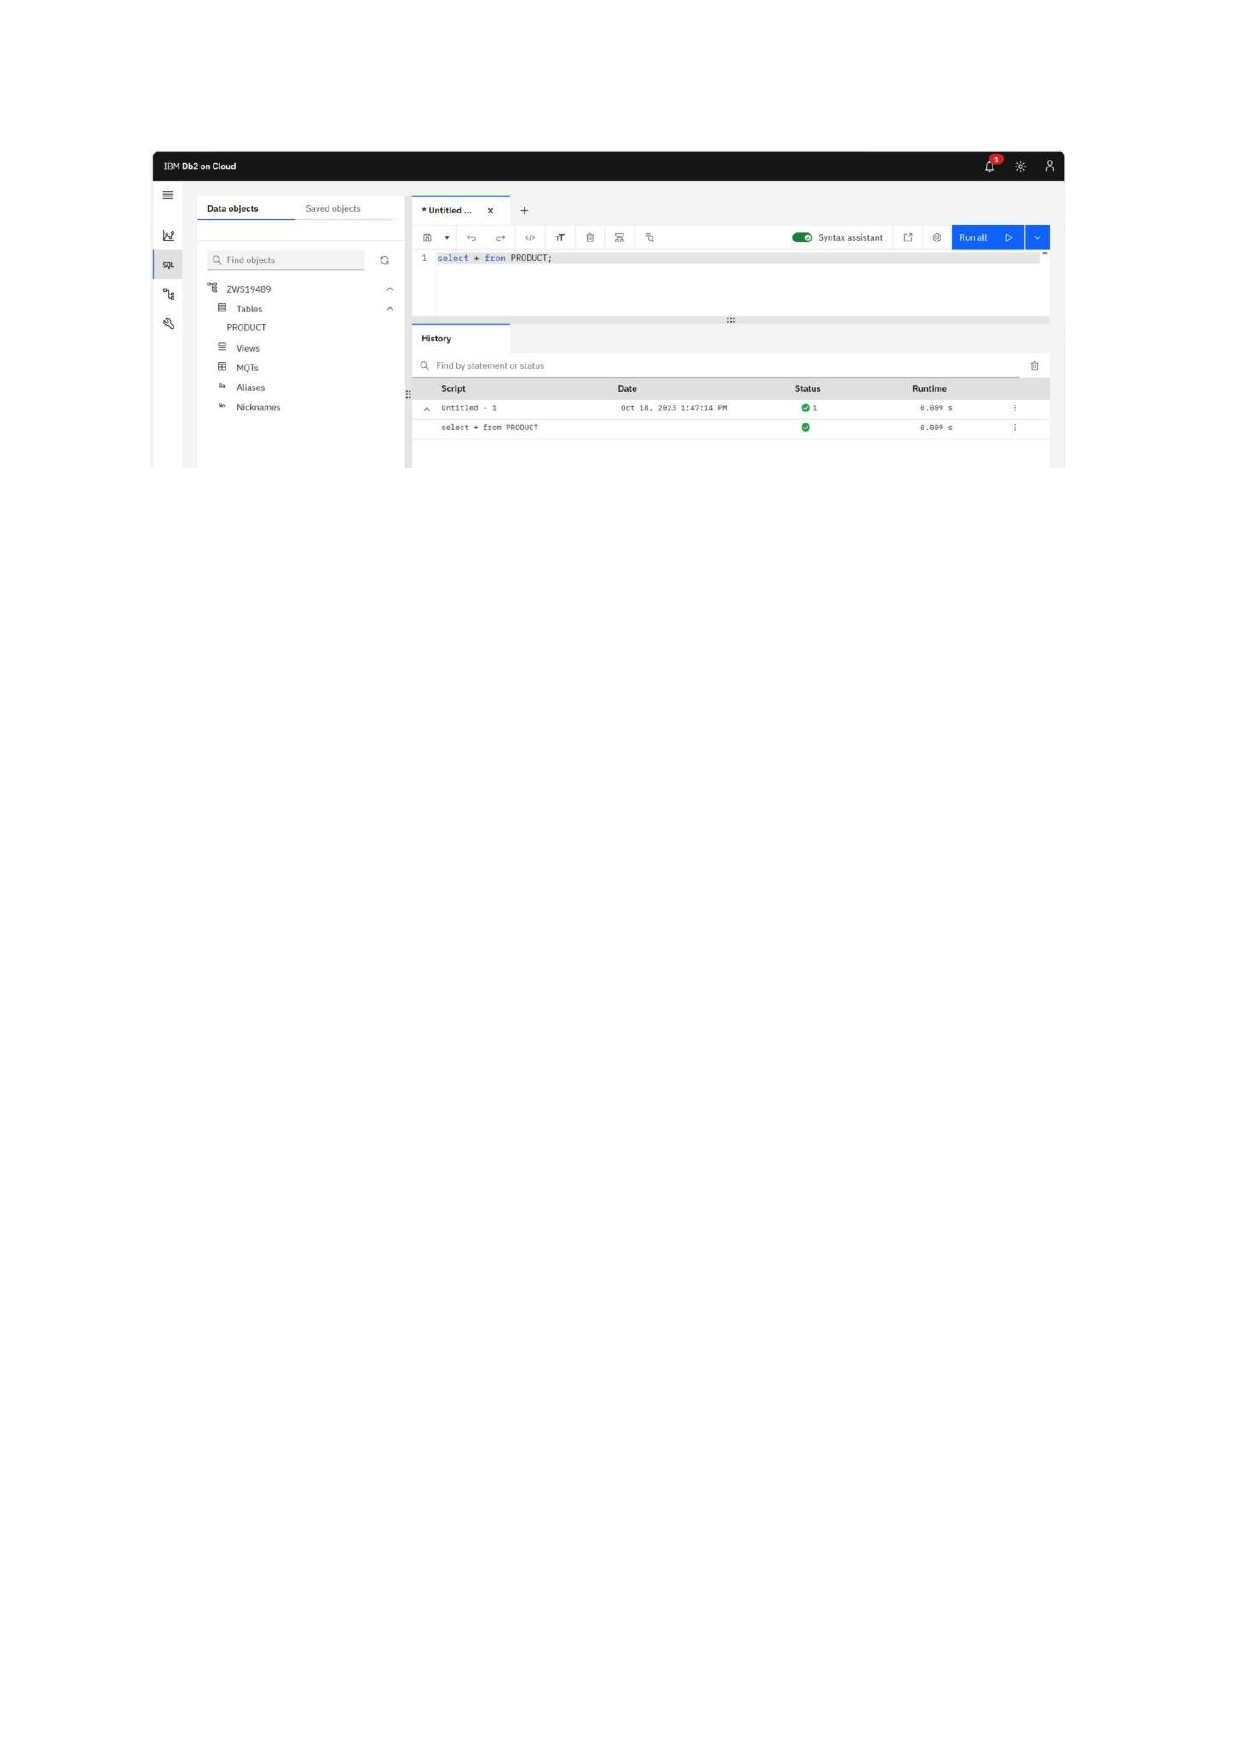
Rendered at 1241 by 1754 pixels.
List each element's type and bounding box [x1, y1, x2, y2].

picture [150, 150, 1065, 468]
